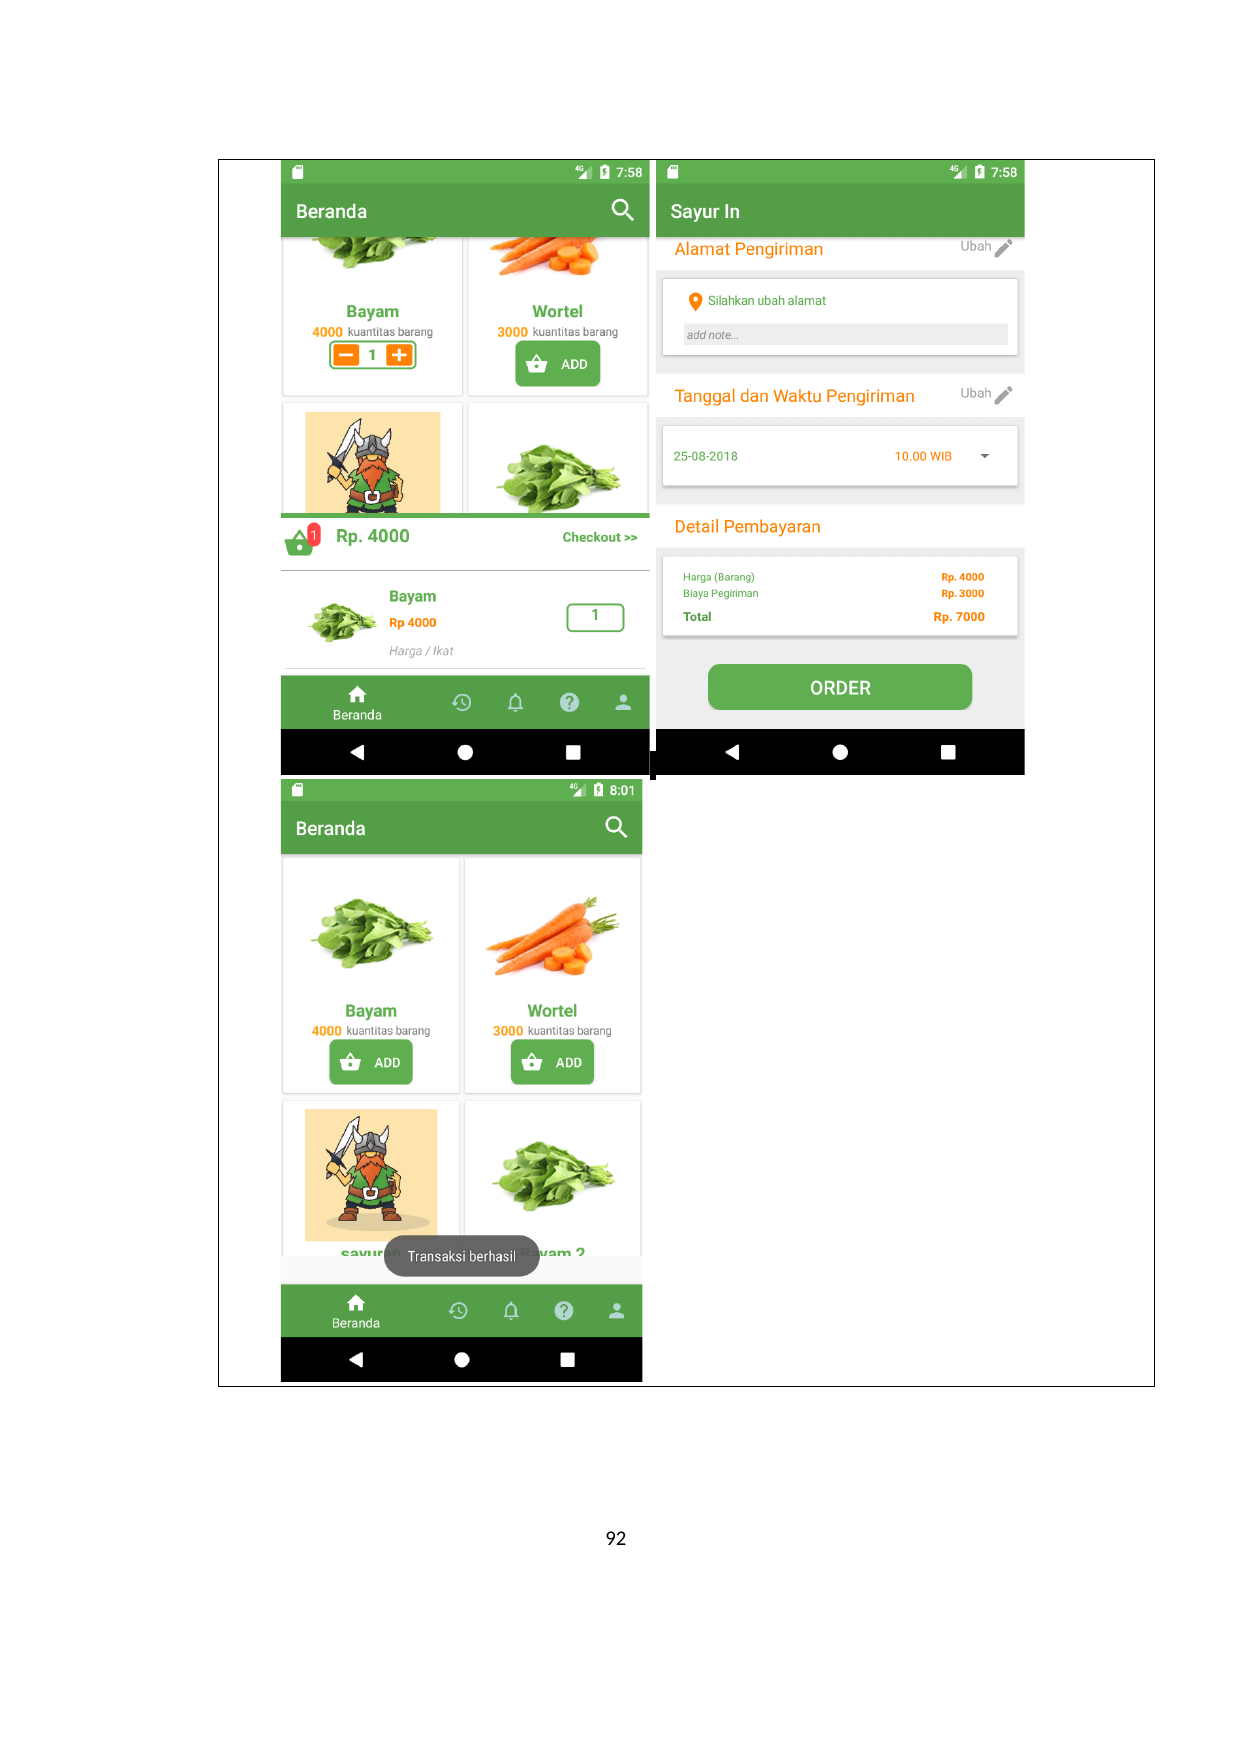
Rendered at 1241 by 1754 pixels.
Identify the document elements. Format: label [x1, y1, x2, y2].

picture [280, 160, 650, 775]
table_cell [219, 160, 1154, 1386]
picture [656, 160, 1025, 775]
picture [280, 779, 643, 1382]
